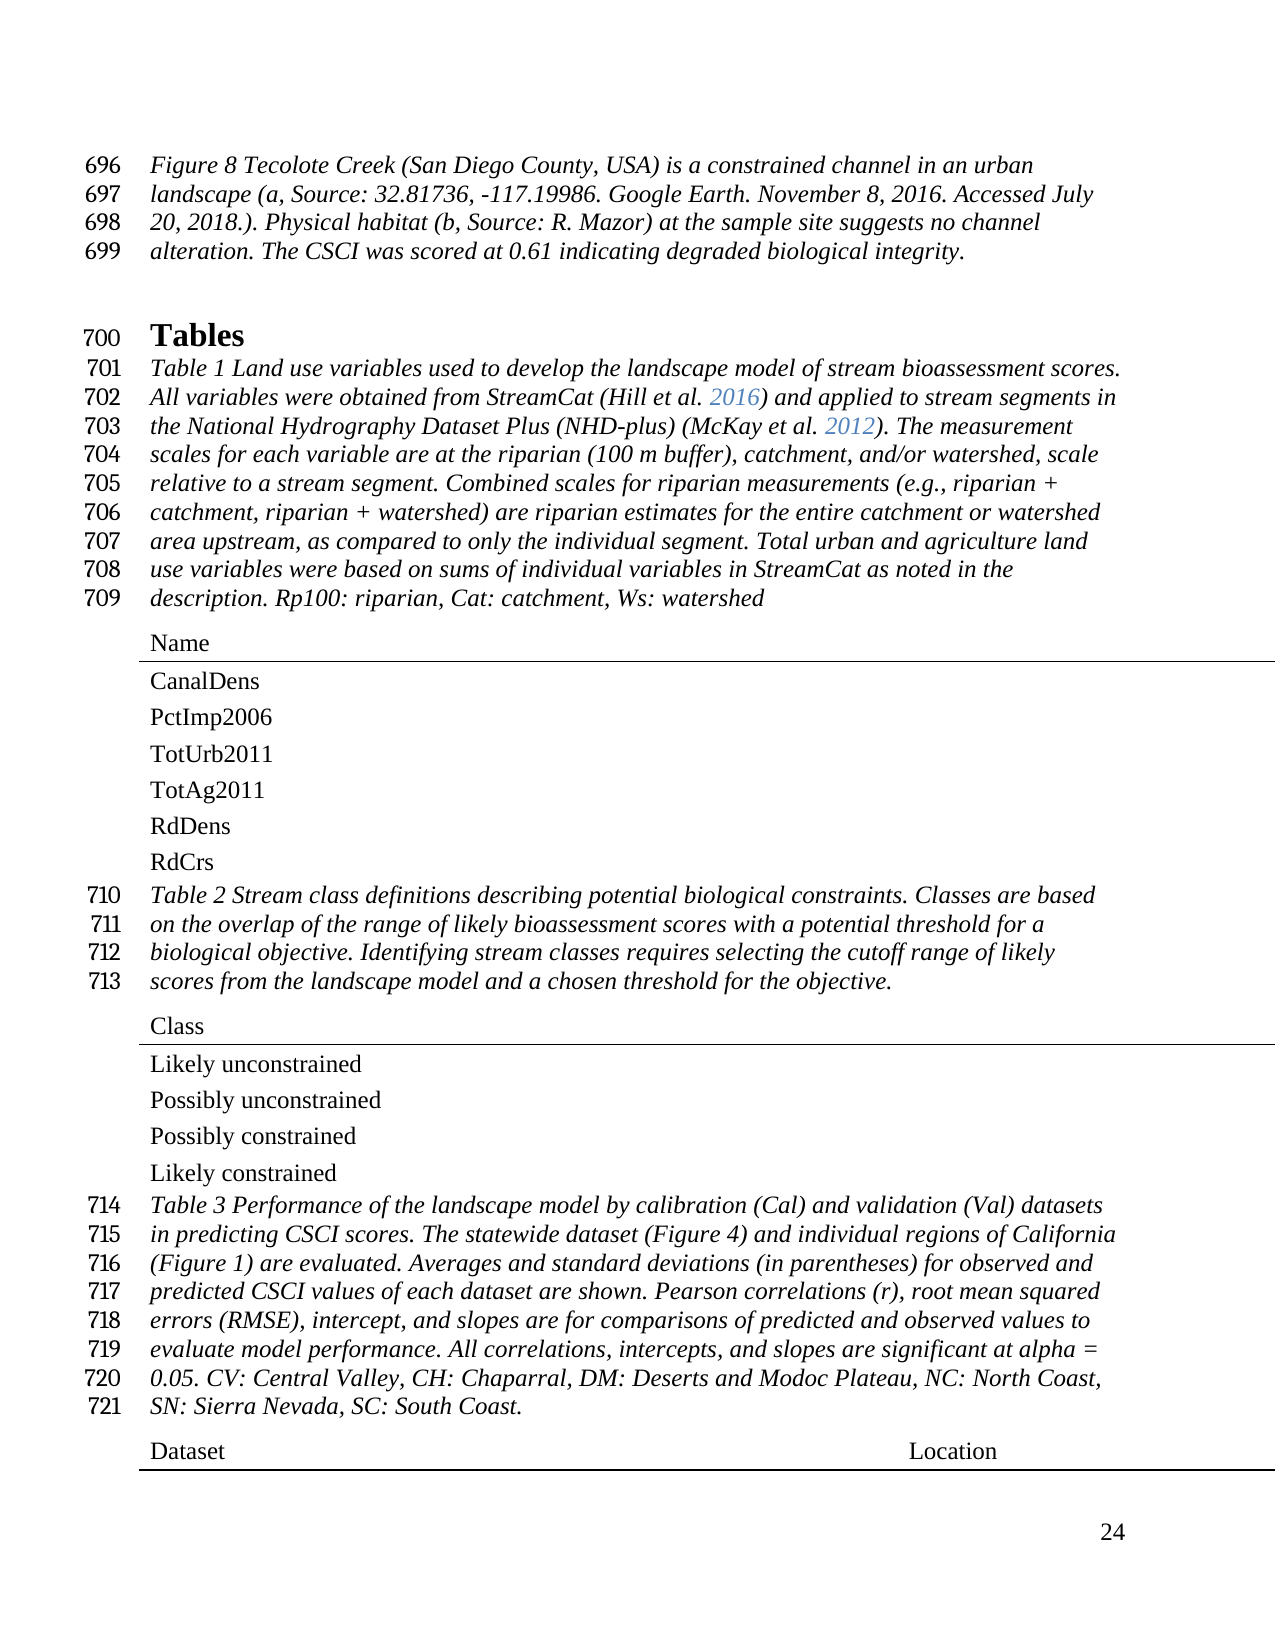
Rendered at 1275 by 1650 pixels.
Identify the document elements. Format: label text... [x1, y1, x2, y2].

table_cell Likely constrained [139, 1154, 1275, 1190]
text Table 2 Stream class definitions describing potential biological constraints. Classes are based on the overlap of the range of likely bioassessment scores with a potential threshold for a biological objective. Identifying stream classes requires selecting the cutoff range of likely scores from the landscape model and a chosen threshold for the objective. [150, 880, 1125, 995]
table_cell CanalDens [139, 662, 1275, 699]
table_header Class [139, 1008, 1275, 1044]
table_cell Possibly unconstrained [139, 1081, 1275, 1118]
text Table 1 Land use variables used to develop the landscape model of stream bioassessment scores. All variables were obtained from StreamCat (Hill et al. 2016) and applied to stream segments in the National Hydrography Dataset Plus (NHD-plus) (McKay et al. 2012). The measurement scales for each variable are at the riparian (100 m buffer), catchment, and/or watershed, scale relative to a stream segment. Combined scales for riparian measurements (e.g., riparian + catchment, riparian + watershed) are riparian estimates for the entire catchment or watershed area upstream, as compared to only the individual segment. Total urban and agriculture land use variables were based on sums of individual variables in StreamCat as noted in the description. Rp100: riparian, Cat: catchment, Ws: watershed [150, 353, 1125, 612]
table_header Name [139, 625, 1275, 661]
text Figure 8 Tecolote Creek (San Diego County, USA) is a constrained channel in an urban landscape (a, Source: 32.81736, -117.19986. Google Earth. November 8, 2016. Accessed July 20, 2018.). Physical habitat (b, Source: R. Mazor) at the sample site suggests no channel alteration. The CSCI was scored at 0.61 indicating degraded biological integrity. [150, 150, 1125, 265]
table_cell TotUrb2011 [139, 735, 1275, 771]
table_cell Possibly constrained [139, 1118, 1275, 1154]
table_header Dataset [139, 1433, 897, 1469]
subtitle Tables [150, 315, 1125, 353]
table_cell PctImp2006 [139, 699, 1275, 735]
table_cell RdDens [139, 808, 1275, 844]
table_cell TotAg2011 [139, 771, 1275, 807]
table_cell Likely unconstrained [139, 1045, 1275, 1081]
table_cell RdCrs [139, 844, 1275, 880]
text Table 3 Performance of the landscape model by calibration (Cal) and validation (Val) datasets in predicting CSCI scores. The statewide dataset (Figure 4) and individual regions of California (Figure 1) are evaluated. Averages and standard deviations (in parentheses) for observed and predicted CSCI values of each dataset are shown. Pearson correlations (r), root mean squared errors (RMSE), intercept, and slopes are for comparisons of predicted and observed values to evaluate model performance. All correlations, intercepts, and slopes are significant at alpha = 0.05. CV: Central Valley, CH: Chaparral, DM: Deserts and Modoc Plateau, NC: North Coast, SN: Sierra Nevada, SC: South Coast. [150, 1190, 1125, 1420]
table_header Location [897, 1433, 1275, 1469]
